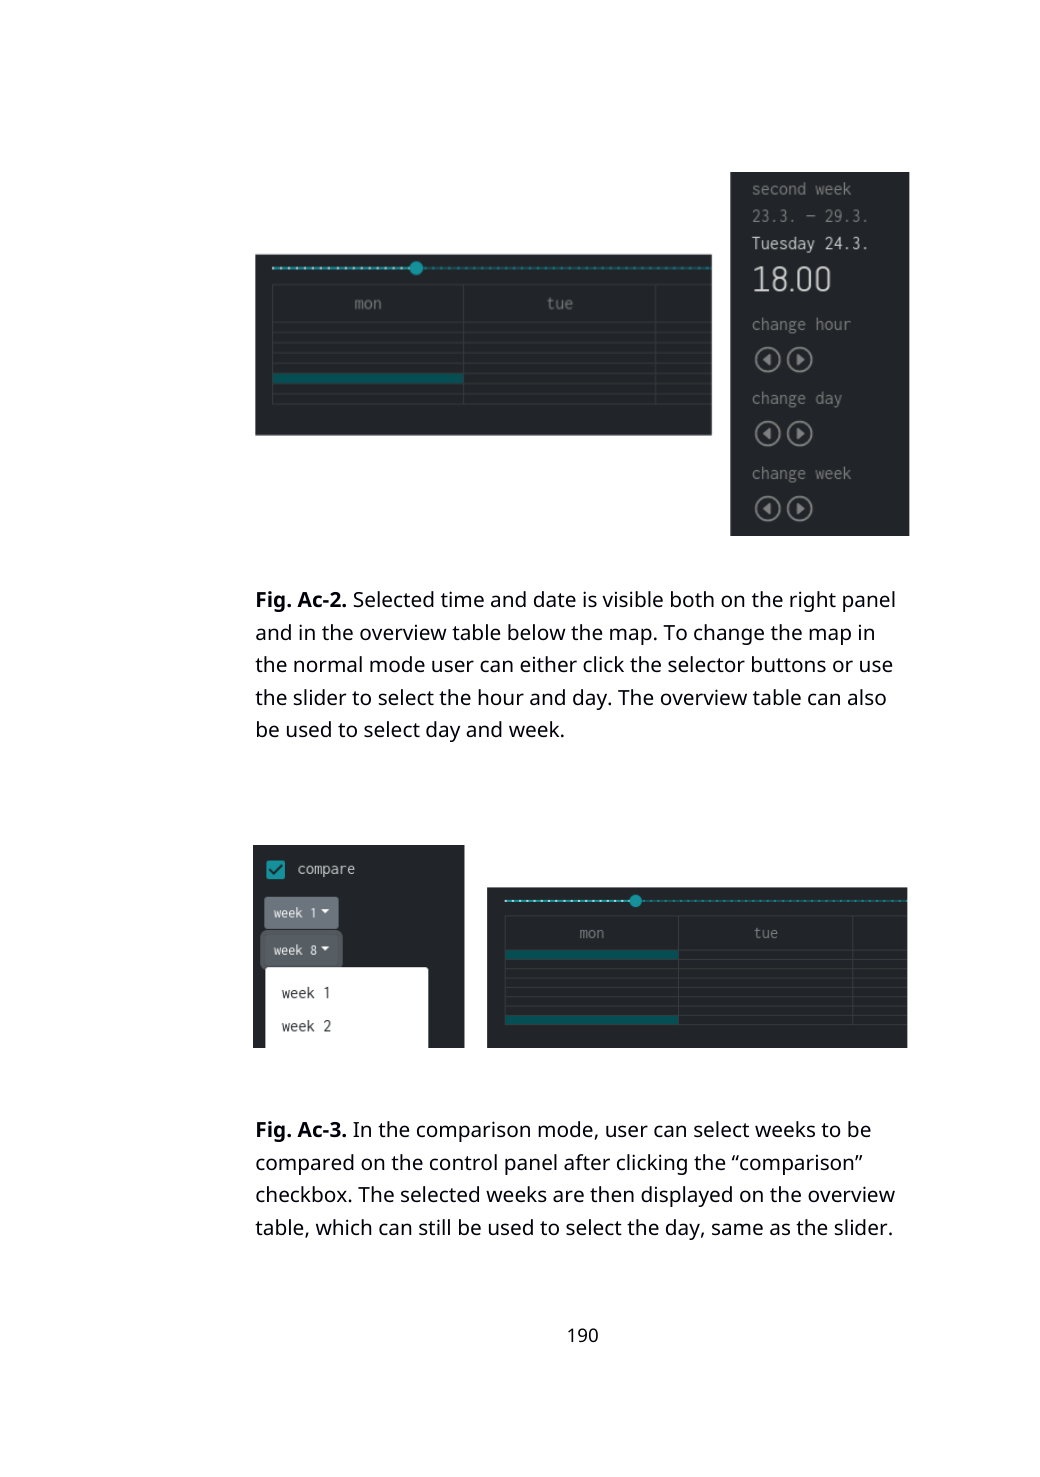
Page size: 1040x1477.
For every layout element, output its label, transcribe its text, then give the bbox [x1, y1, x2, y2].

text Fig. Ac-3. In the comparison mode, user can select weeks to be compared on the control panel after clicking the “comparison” checkbox. The selected weeks are then displayed on the overview table, which can still be used to select the day, same as the slider. [255, 1115, 910, 1242]
text Fig. Ac-2. Selected time and date is visible both on the right panel and in the overview table below the map. To change the map in the normal mode user can either click the selector buttons or use the slider to select the hour and day. The overview table can also be used to select day and week. [255, 585, 910, 744]
picture [255, 172, 910, 536]
picture [253, 845, 908, 1048]
